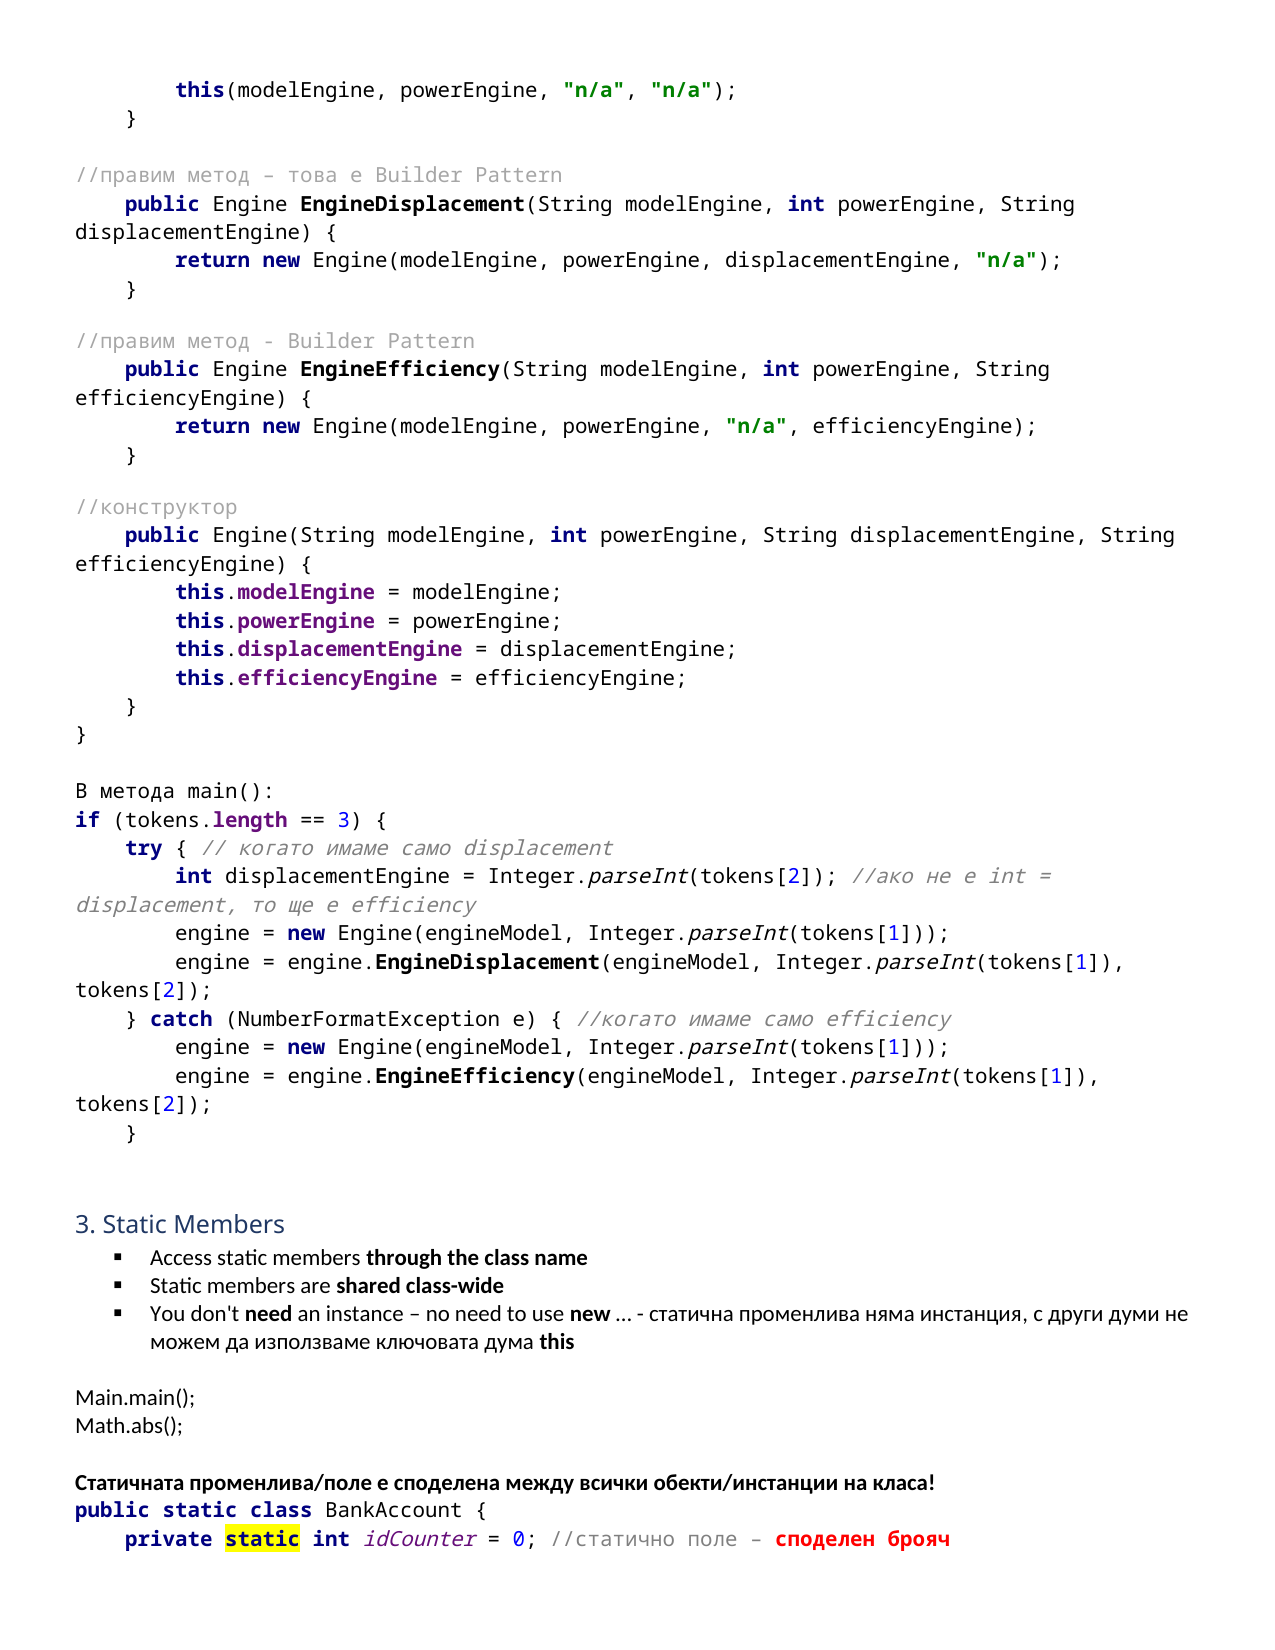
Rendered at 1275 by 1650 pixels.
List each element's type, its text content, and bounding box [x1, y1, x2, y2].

text В метода main(): [75, 776, 1200, 805]
list You don't need an instance – no need to use new … - статична променлива няма инстанция, с други думи не можем да използваме ключовата дума this [112, 1299, 1200, 1356]
subtitle 3. Static Members [75, 1207, 1200, 1241]
list Static members are shared class-wide [112, 1271, 1200, 1299]
list Access static members through the class name [112, 1243, 1200, 1271]
text //правим метод – това е Builder Pattern public Engine EngineDisplacement(String modelEngine, int powerEngine, String displacementEngine) { return new Engine(modelEngine, powerEngine, displacementEngine, "n/a"); } [75, 132, 1200, 326]
text Main.main(); [75, 1383, 1200, 1412]
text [75, 75, 1200, 132]
text Math.abs(); [75, 1412, 1200, 1439]
text public static class BankAccount { private static int idCounter = 0; //статично поле – споделен брояч [75, 1496, 1200, 1552]
text Статичната променлива/поле е споделена между всички обекти/инстанции на класа! [75, 1468, 1200, 1496]
text //конструктор public Engine(String modelEngine, int powerEngine, String displacementEngine, String efficiencyEngine) { this.modelEngine = modelEngine; this.powerEngine = powerEngine; this.displacementEngine = displacementEngine; this.efficiencyEngine = efficiencyEngine; } } [75, 492, 1200, 748]
text //правим метод - Builder Pattern public Engine EngineEfficiency(String modelEngine, int powerEngine, String efficiencyEngine) { return new Engine(modelEngine, powerEngine, "n/a", efficiencyEngine); } [75, 326, 1200, 492]
text if (tokens.length == 3) { try { // когато имаме само displacement int displacementEngine = Integer.parseInt(tokens[2]); //ако не е int = displacement, то ще е efficiency engine = new Engine(engineModel, Integer.parseInt(tokens[1])); engine = engine.EngineDisplacement(engineModel, Integer.parseInt(tokens[1]), tokens[2]); } catch (NumberFormatException e) { //когато имаме само efficiency engine = new Engine(engineModel, Integer.parseInt(tokens[1])); engine = engine.EngineEfficiency(engineModel, Integer.parseInt(tokens[1]), tokens[2]); } [75, 805, 1200, 1146]
